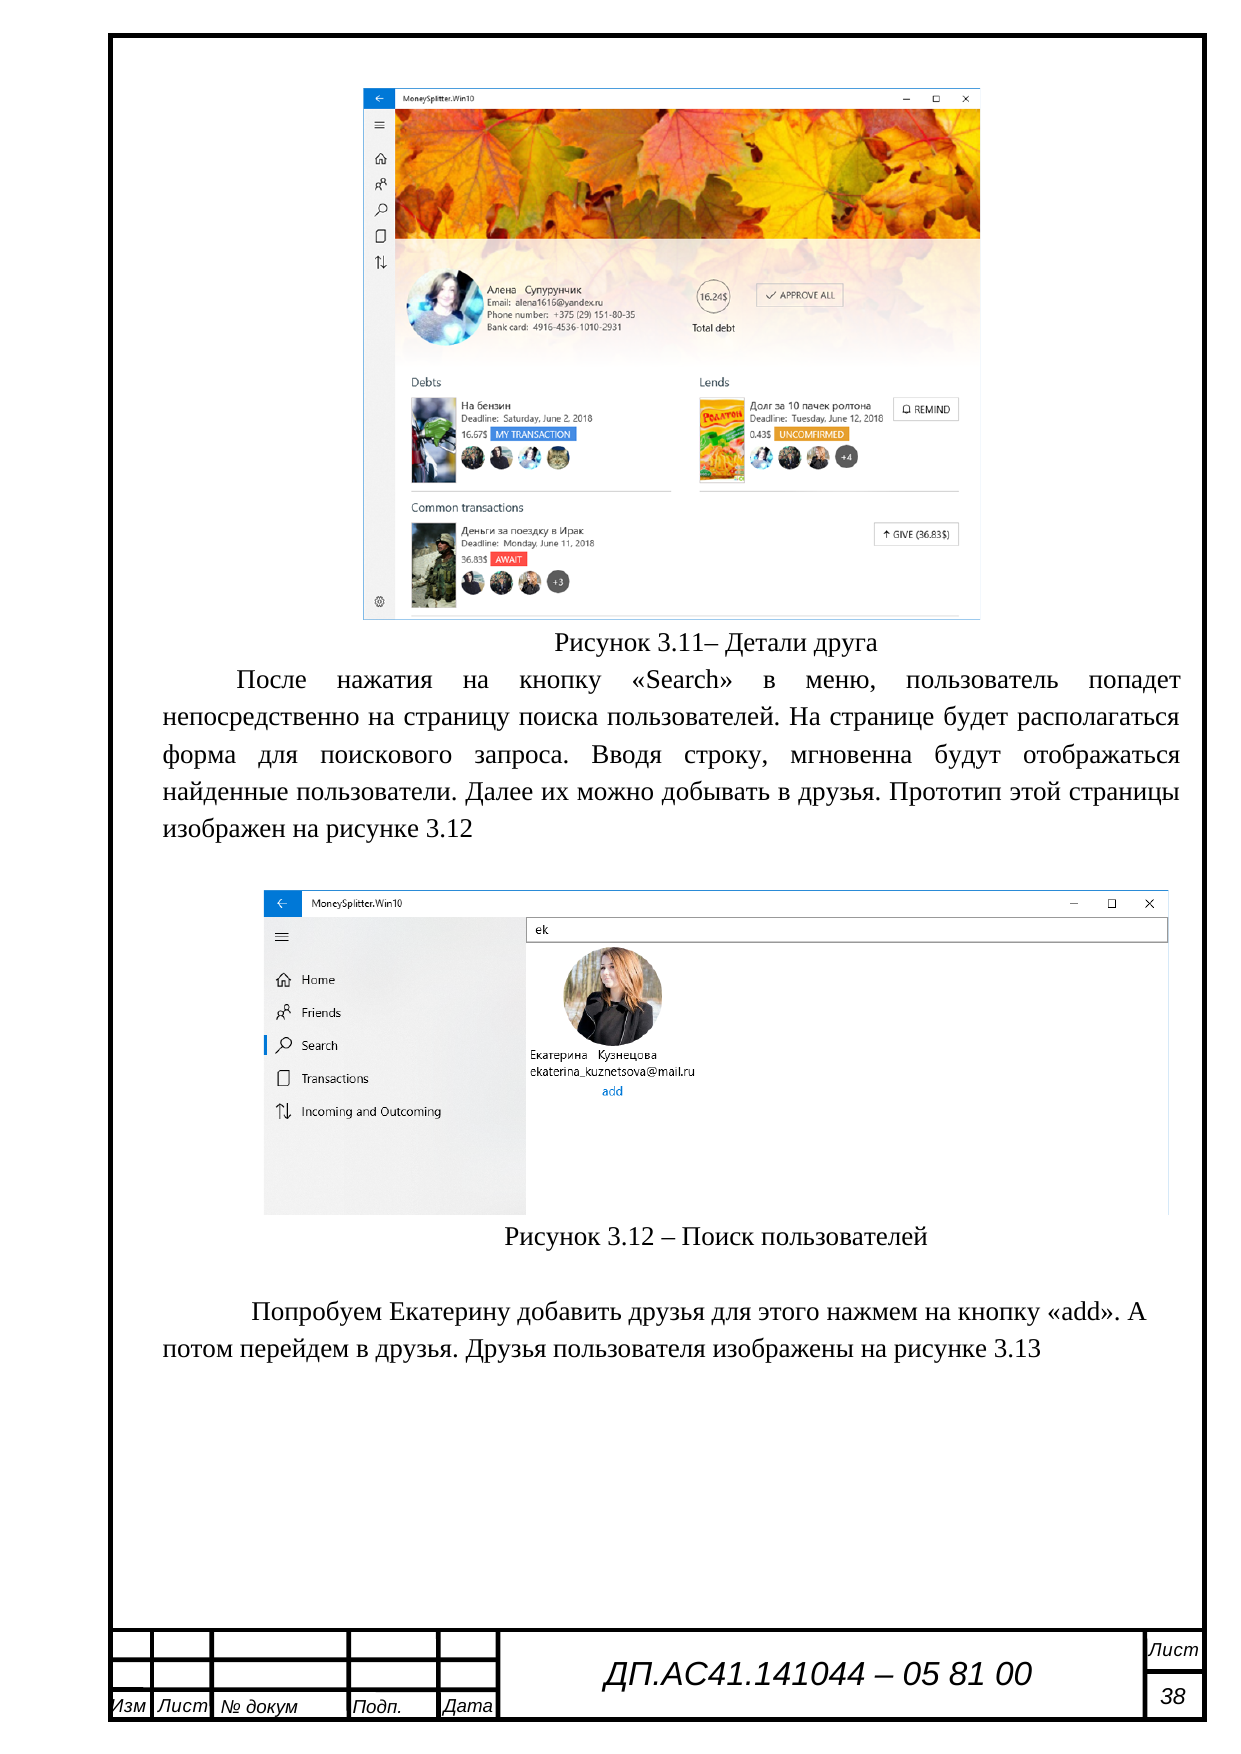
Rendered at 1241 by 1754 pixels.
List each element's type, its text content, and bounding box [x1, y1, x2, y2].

text Рисунок 3.11– Детали друга [162, 626, 1181, 657]
text Рисунок 3.12 – Поиск пользователей [162, 1220, 1181, 1252]
picture [263, 890, 1169, 1215]
picture [363, 88, 981, 620]
text Попробуем Екатерину добавить друзья для этого нажмем на кнопку «add». А потом перейдем в друзья. Друзья пользователя изображены на рисунке 3.13 [162, 1295, 1181, 1363]
text После нажатия на кнопку «Search» в меню, пользователь попадет непосредственно на страницу поиска пользователей. На странице будет располагаться форма для поискового запроса. Вводя строку, мгновенна будут отображаться найденные пользователи. Далее их можно добывать в друзья. Прототип этой страницы изображен на рисунке 3.12 [162, 663, 1181, 843]
